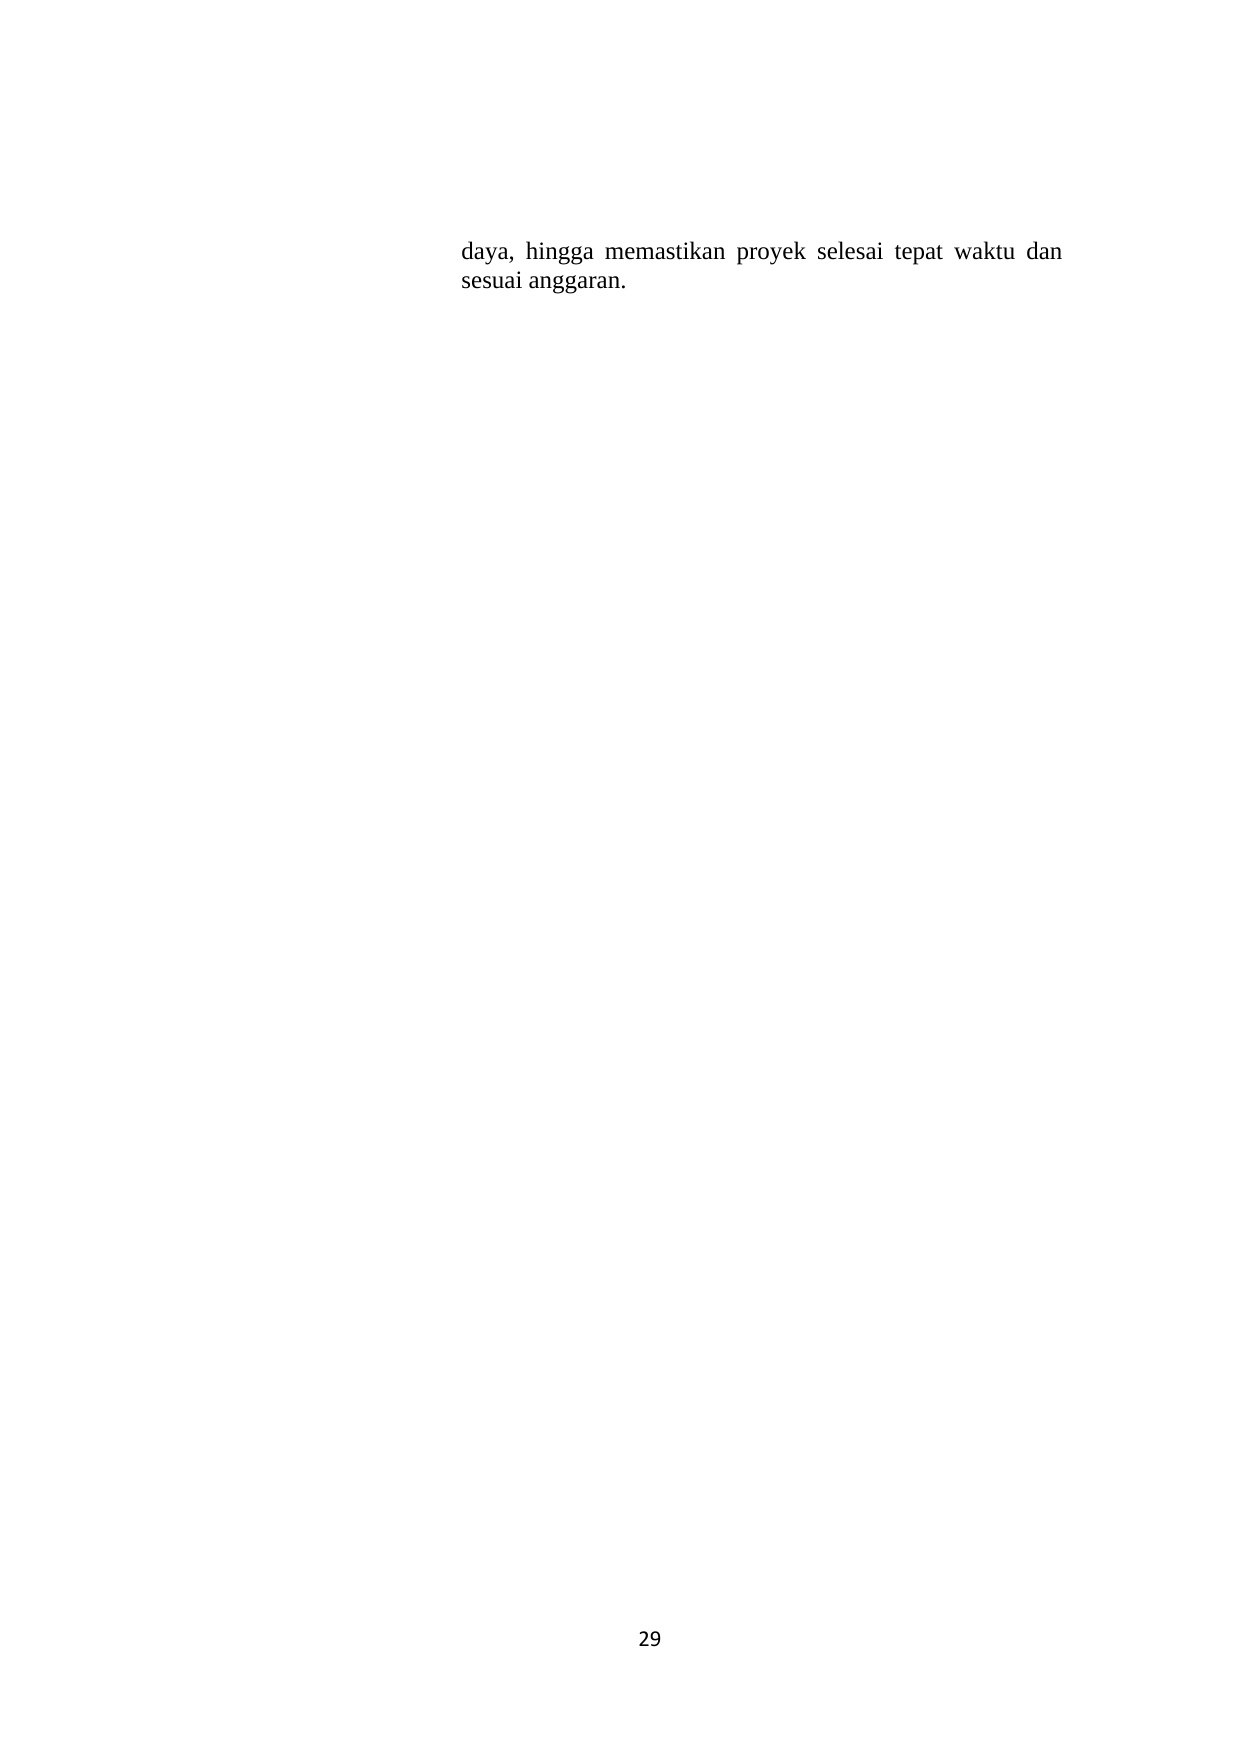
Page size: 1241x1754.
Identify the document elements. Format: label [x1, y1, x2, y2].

list [442, 236, 1063, 294]
